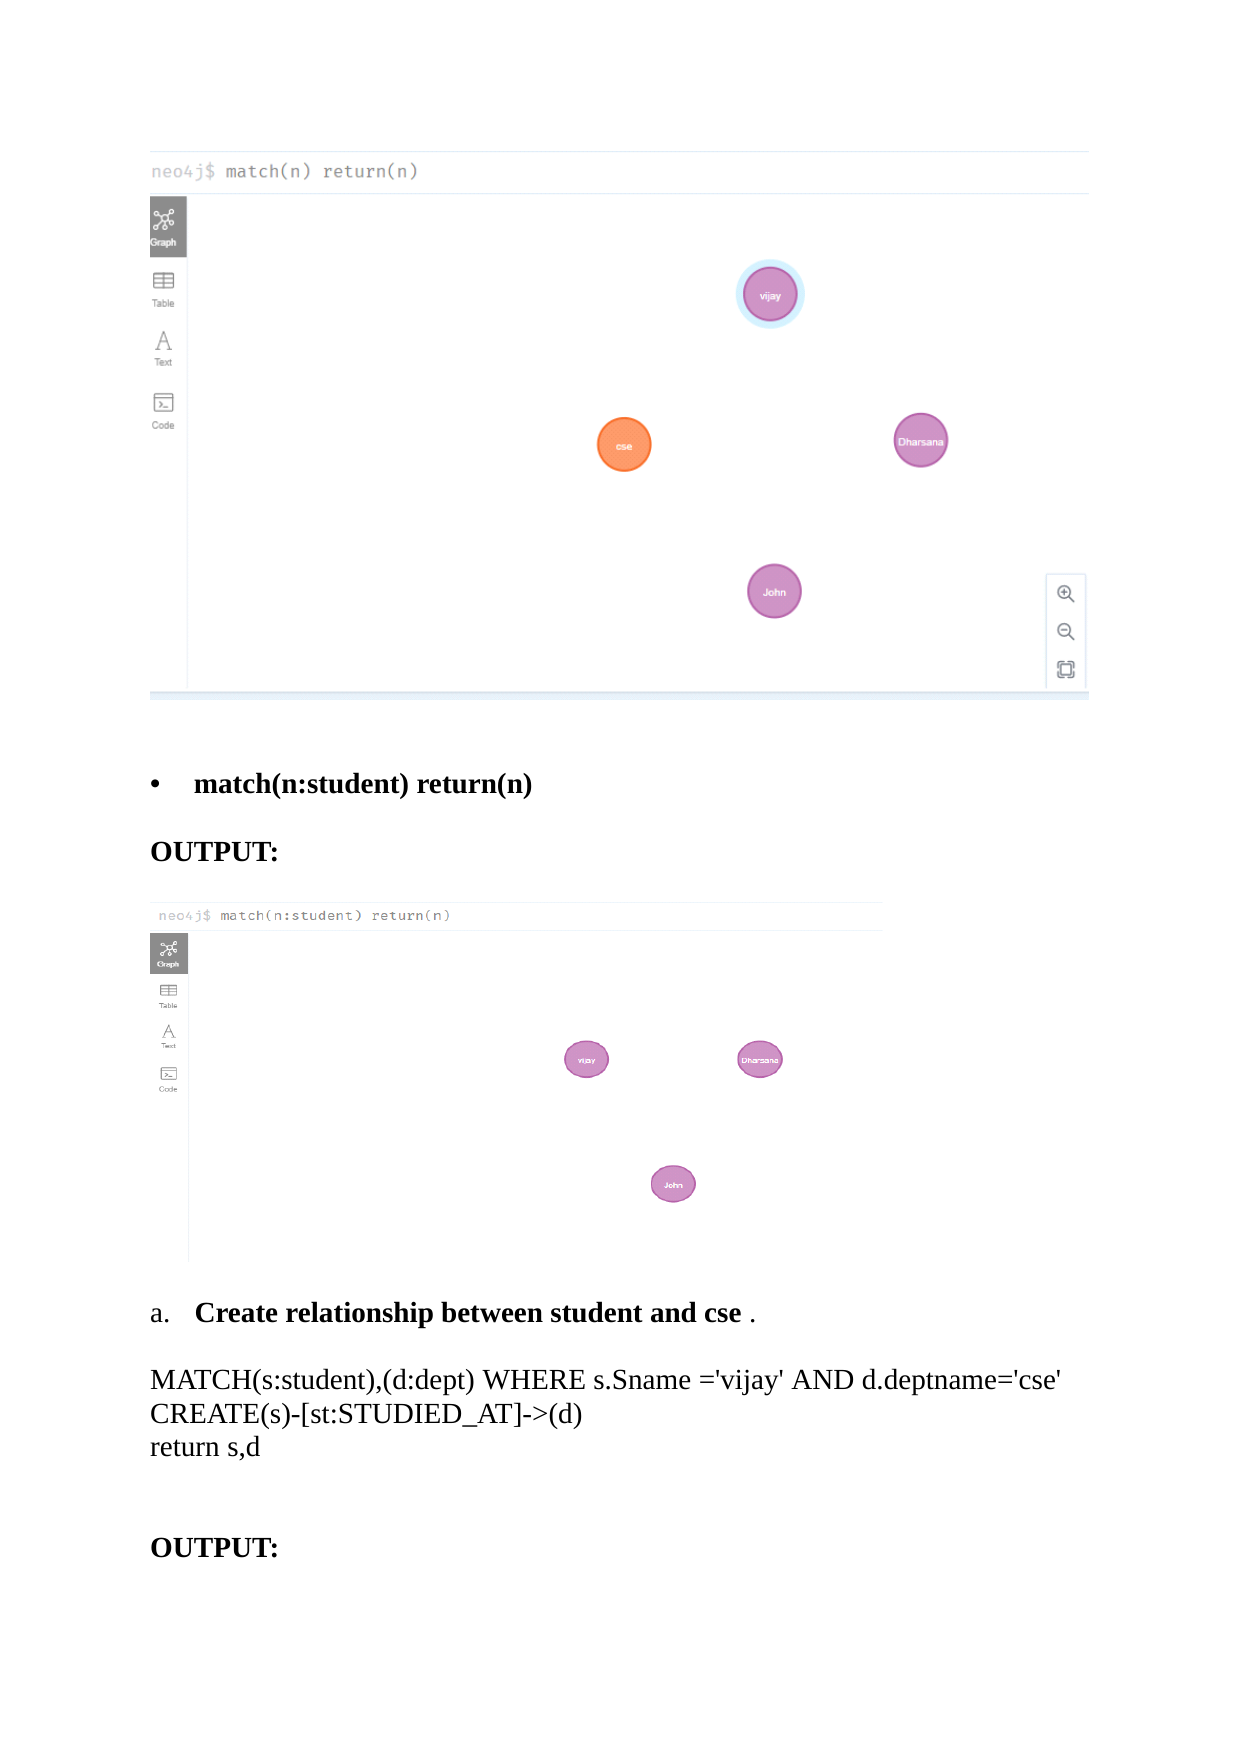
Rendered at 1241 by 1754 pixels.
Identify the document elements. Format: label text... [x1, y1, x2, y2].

list match(n:student) return(n) [150, 767, 1090, 800]
picture [150, 900, 883, 1262]
text OUTPUT: [150, 1530, 1090, 1563]
text OUTPUT: [150, 834, 1090, 867]
list Create relationship between student and cse . [150, 1295, 1090, 1329]
text MATCH(s:student),(d:dept) WHERE s.Sname ='vijay' AND d.deptname='cse' [150, 1362, 1090, 1396]
text CREATE(s)-[st:STUDIED_AT]->(d) [150, 1396, 1090, 1429]
text return s,d [150, 1429, 1090, 1463]
picture [150, 150, 1089, 700]
